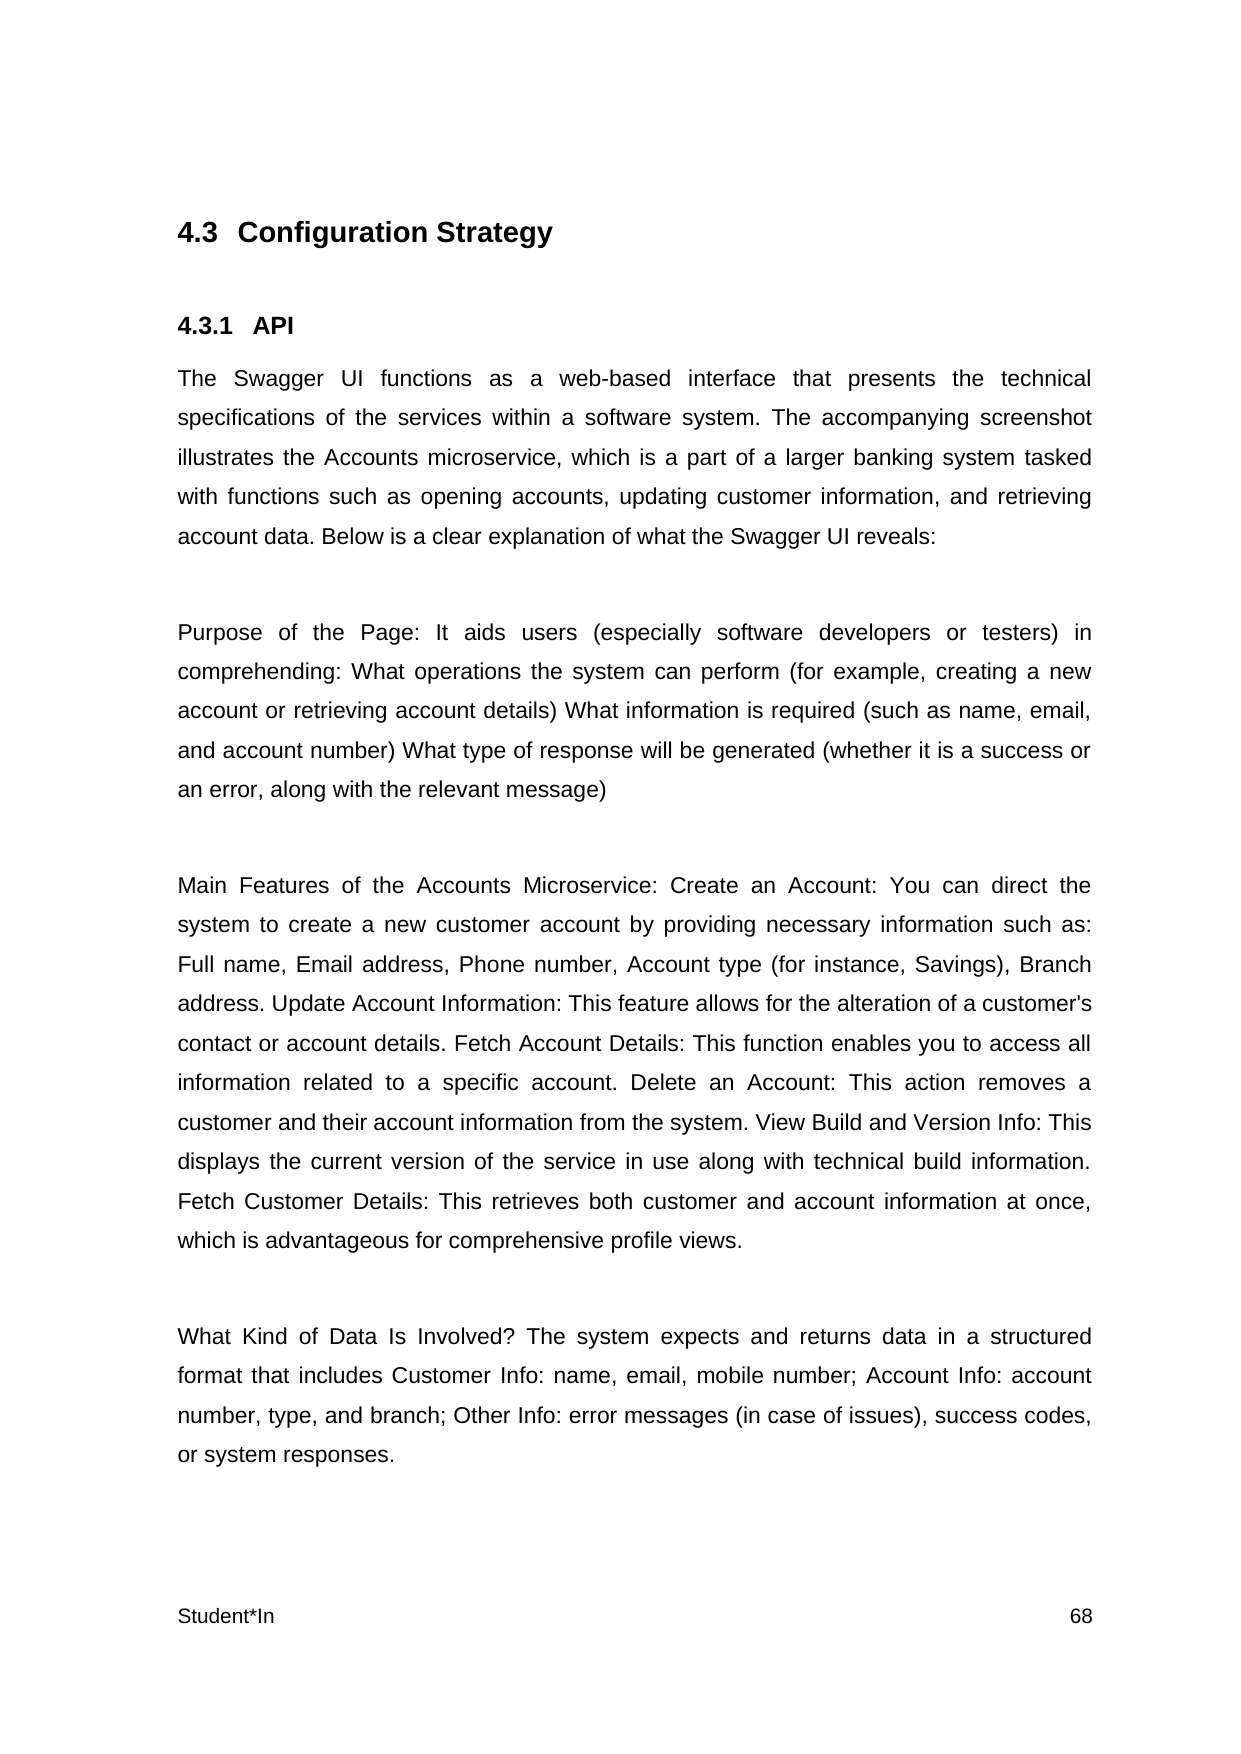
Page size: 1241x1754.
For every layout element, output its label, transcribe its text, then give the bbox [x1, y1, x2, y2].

text What Kind of Data Is Involved? The system expects and returns data in a structured format that includes Customer Info: name, email, mobile number; Account Info: account number, type, and branch; Other Info: error messages (in case of issues), success codes, or system responses. [177, 1323, 1092, 1468]
text The Swagger UI functions as a web-based interface that presents the technical specifications of the services within a software system. The accompanying screenshot illustrates the Accounts microservice, which is a part of a larger banking system tasked with functions such as opening accounts, updating customer information, and retrieving account data. Below is a clear explanation of what the Swagger UI reveals: [177, 365, 1092, 549]
subtitle Configuration Strategy [177, 215, 1092, 248]
subtitle API [177, 311, 1092, 340]
text Main Features of the Accounts Microservice: Create an Account: You can direct the system to create a new customer account by providing necessary information such as: Full name, Email address, Phone number, Account type (for instance, Savings), Branch address. Update Account Information: This feature allows for the alteration of a customer's contact or account details. Fetch Account Details: This function enables you to access all information related to a specific account. Delete an Account: This action removes a customer and their account information from the system. View Build and Version Info: This displays the current version of the service in use along with technical build information. Fetch Customer Details: This retrieves both customer and account information at once, which is advantageous for comprehensive profile views. [177, 872, 1092, 1254]
text Purpose of the Page: It aids users (especially software developers or testers) in comprehending: What operations the system can perform (for example, creating a new account or retrieving account details) What information is required (such as name, email, and account number) What type of response will be generated (whether it is a success or an error, along with the relevant message) [177, 618, 1092, 803]
